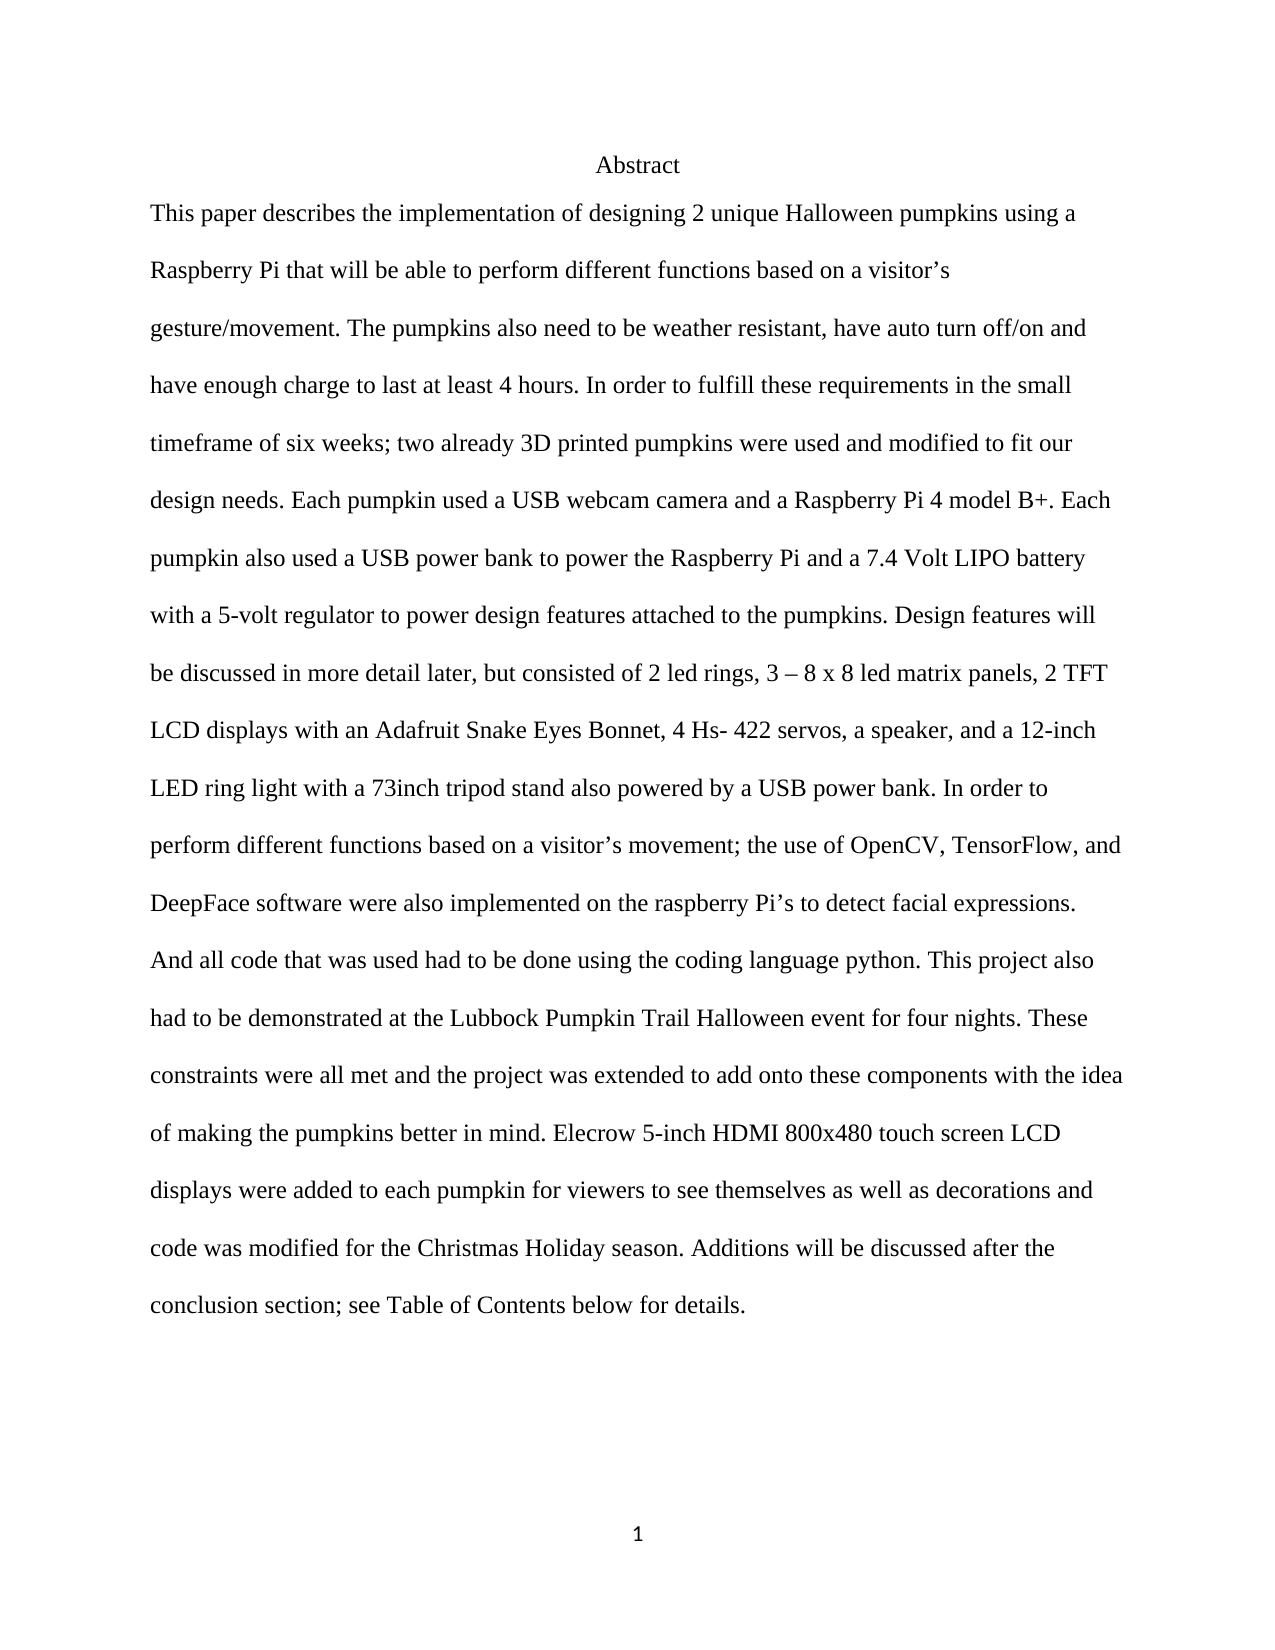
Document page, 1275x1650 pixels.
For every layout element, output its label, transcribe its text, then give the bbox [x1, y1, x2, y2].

text This paper describes the implementation of designing 2 unique Halloween pumpkins using a Raspberry Pi that will be able to perform different functions based on a visitor’s gesture/movement. The pumpkins also need to be weather resistant, have auto turn off/on and have enough charge to last at least 4 hours. In order to fulfill these requirements in the small timeframe of six weeks; two already 3D printed pumpkins were used and modified to fit our design needs. Each pumpkin used a USB webcam camera and a Raspberry Pi 4 model B+. Each pumpkin also used a USB power bank to power the Raspberry Pi and a 7.4 Volt LIPO battery with a 5-volt regulator to power design features attached to the pumpkins. Design features will be discussed in more detail later, but consisted of 2 led rings, 3 – 8 x 8 led matrix panels, 2 TFT LCD displays with an Adafruit Snake Eyes Bonnet, 4 Hs- 422 servos, a speaker, and a 12-inch LED ring light with a 73inch tripod stand also powered by a USB power bank. In order to perform different functions based on a visitor’s movement; the use of OpenCV, TensorFlow, and DeepFace software were also implemented on the raspberry Pi’s to detect facial expressions. And all code that was used had to be done using the coding language python. This project also had to be demonstrated at the Lubbock Pumpkin Trail Halloween event for four nights. These constraints were all met and the project was extended to add onto these components with the idea of making the pumpkins better in mind. Elecrow 5-inch HDMI 800x480 touch screen LCD displays were added to each pumpkin for viewers to see themselves as well as decorations and code was modified for the Christmas Holiday season. Additions will be discussed after the conclusion section; see Table of Contents below for details. [150, 198, 1125, 1319]
text Abstract [150, 150, 1125, 179]
